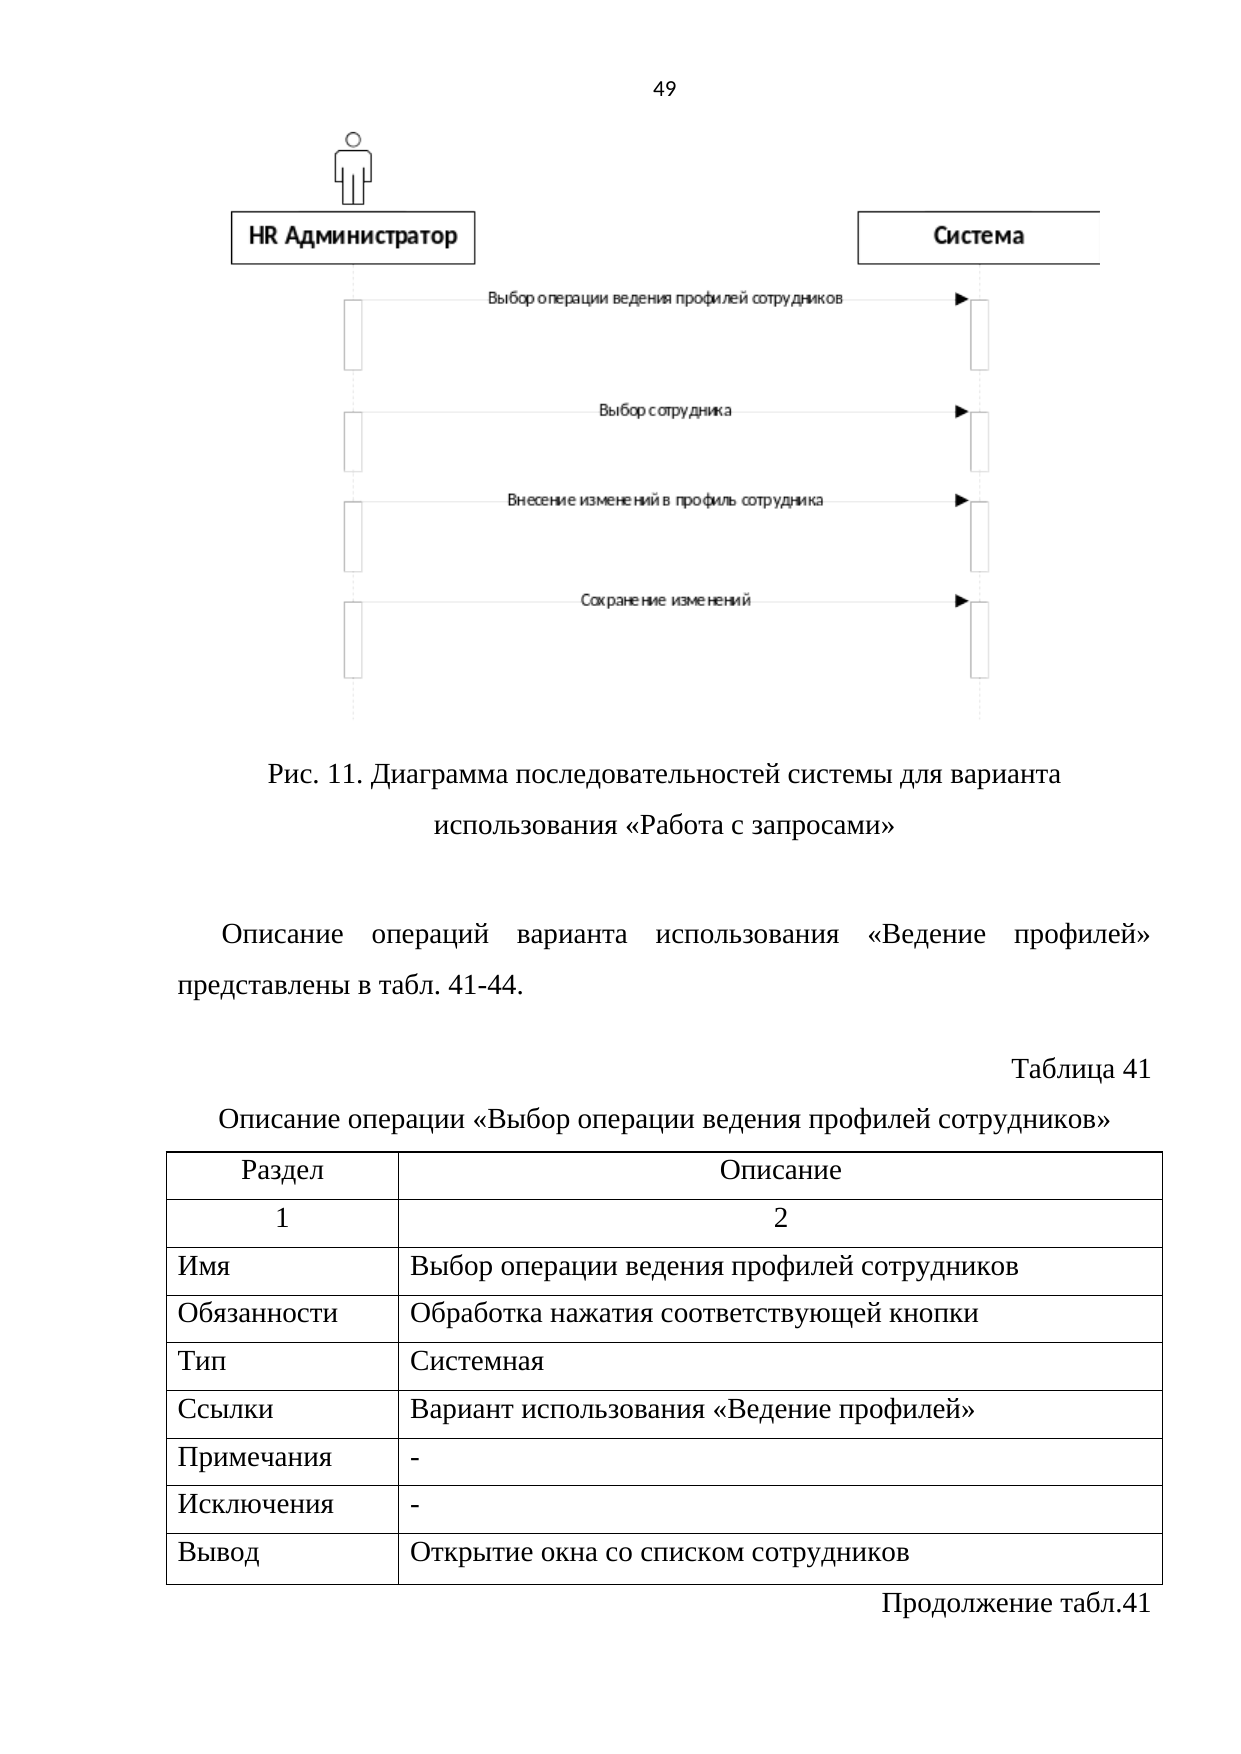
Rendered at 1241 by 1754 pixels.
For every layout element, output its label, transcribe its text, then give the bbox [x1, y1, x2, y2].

table_header Описание [399, 1153, 1162, 1199]
table_cell Исключения [167, 1486, 398, 1533]
table_cell Примечания [167, 1439, 398, 1485]
table_cell Открытие окна со списком сотрудников [399, 1534, 1162, 1584]
table_cell 2 [399, 1200, 1162, 1247]
table_cell Тип [167, 1343, 398, 1390]
table_cell - [399, 1439, 1162, 1485]
table_cell Обязанности [167, 1296, 398, 1342]
table_cell 1 [167, 1200, 398, 1247]
text Таблица 41 [177, 1051, 1152, 1084]
table_cell - [399, 1486, 1162, 1533]
text Описание операций варианта использования «Ведение профилей» представлены в табл. 41-44. [177, 917, 1152, 1001]
table_cell Системная [399, 1343, 1162, 1390]
table_cell Вариант использования «Ведение профилей» [399, 1391, 1162, 1438]
table_header Раздел [167, 1153, 398, 1199]
table_cell Обработка нажатия соответствующей кнопки [399, 1296, 1162, 1342]
table_cell Вывод [167, 1534, 398, 1584]
table_cell Ссылки [167, 1391, 398, 1438]
text Рис. 11. Диаграмма последовательностей системы для варианта использования «Работа с запросами» [177, 757, 1152, 841]
table_cell Имя [167, 1248, 398, 1294]
text Продолжение табл.41 [177, 1585, 1152, 1619]
table_cell Выбор операции ведения профилей сотрудников [399, 1248, 1162, 1294]
text Описание операции «Выбор операции ведения профилей сотрудников» [177, 1101, 1152, 1135]
